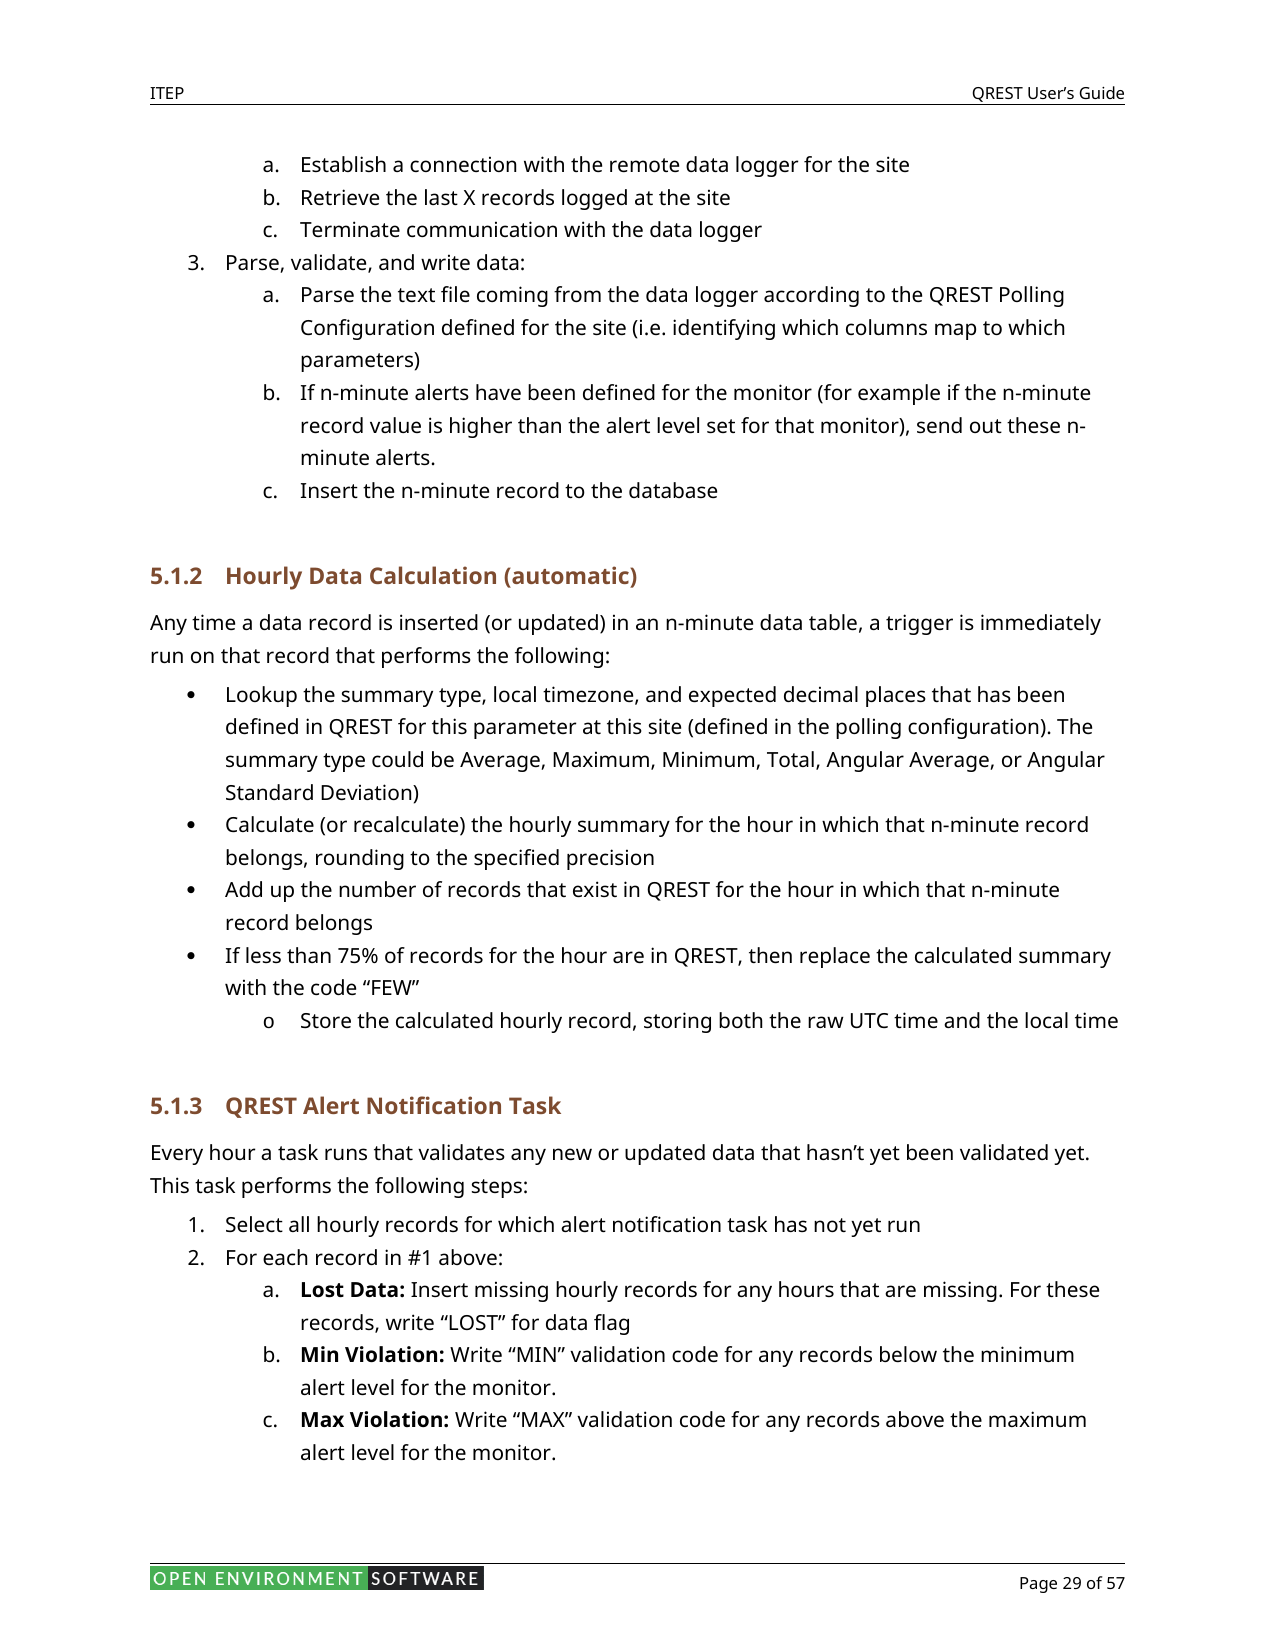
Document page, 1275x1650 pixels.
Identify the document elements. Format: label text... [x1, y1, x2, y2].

list Store the calculated hourly record, storing both the raw UTC time and the local time [262, 1006, 1125, 1034]
list Max Violation: Write “MAX” validation code for any records above the maximum alert level for the monitor. [262, 1406, 1125, 1467]
list Insert the n-minute record to the database [262, 476, 1125, 504]
text Every hour a task runs that validates any new or updated data that hasn’t yet been validated yet. This task performs the following steps: [150, 1138, 1125, 1199]
text Any time a data record is inserted (or updated) in an n-minute data table, a trigger is immediately run on that record that performs the following: [150, 608, 1125, 669]
list Lookup the summary type, local timezone, and expected decimal places that has been defined in QREST for this parameter at this site (defined in the polling configuration). The summary type could be Average, Maximum, Minimum, Total, Angular Average, or Angular Standard Deviation) [187, 680, 1125, 806]
picture [150, 1566, 484, 1590]
list For each record in #1 above: [187, 1243, 1125, 1271]
list Select all hourly records for which alert notification task has not yet run [187, 1210, 1125, 1238]
list Min Violation: Write “MIN” validation code for any records below the minimum alert level for the monitor. [262, 1340, 1125, 1401]
list Parse, validate, and write data: [187, 248, 1125, 276]
list Terminate communication with the data logger [262, 215, 1125, 244]
list Lost Data: Insert missing hourly records for any hours that are missing. For these records, write “LOST” for data flag [262, 1275, 1125, 1336]
list Calculate (or recalculate) the hourly summary for the hour in which that n-minute record belongs, rounding to the specified precision [187, 810, 1125, 871]
list If n-minute alerts have been defined for the monitor (for example if the n-minute record value is higher than the alert level set for that monitor), send out these n-minute alerts. [262, 378, 1125, 472]
list Parse the text file coming from the data logger according to the QREST Polling Configuration defined for the site (i.e. identifying which columns map to which parameters) [262, 280, 1125, 374]
list Retrieve the last X records logged at the site [262, 183, 1125, 211]
subtitle QREST Alert Notification Task [150, 1090, 1125, 1121]
list Establish a connection with the remote data logger for the site [262, 150, 1125, 178]
list Add up the number of records that exist in QREST for the hour in which that n-minute record belongs [187, 876, 1125, 937]
subtitle Hourly Data Calculation (automatic) [150, 560, 1125, 591]
list If less than 75% of records for the hour are in QREST, then replace the calculated summary with the code “FEW” [187, 941, 1125, 1002]
